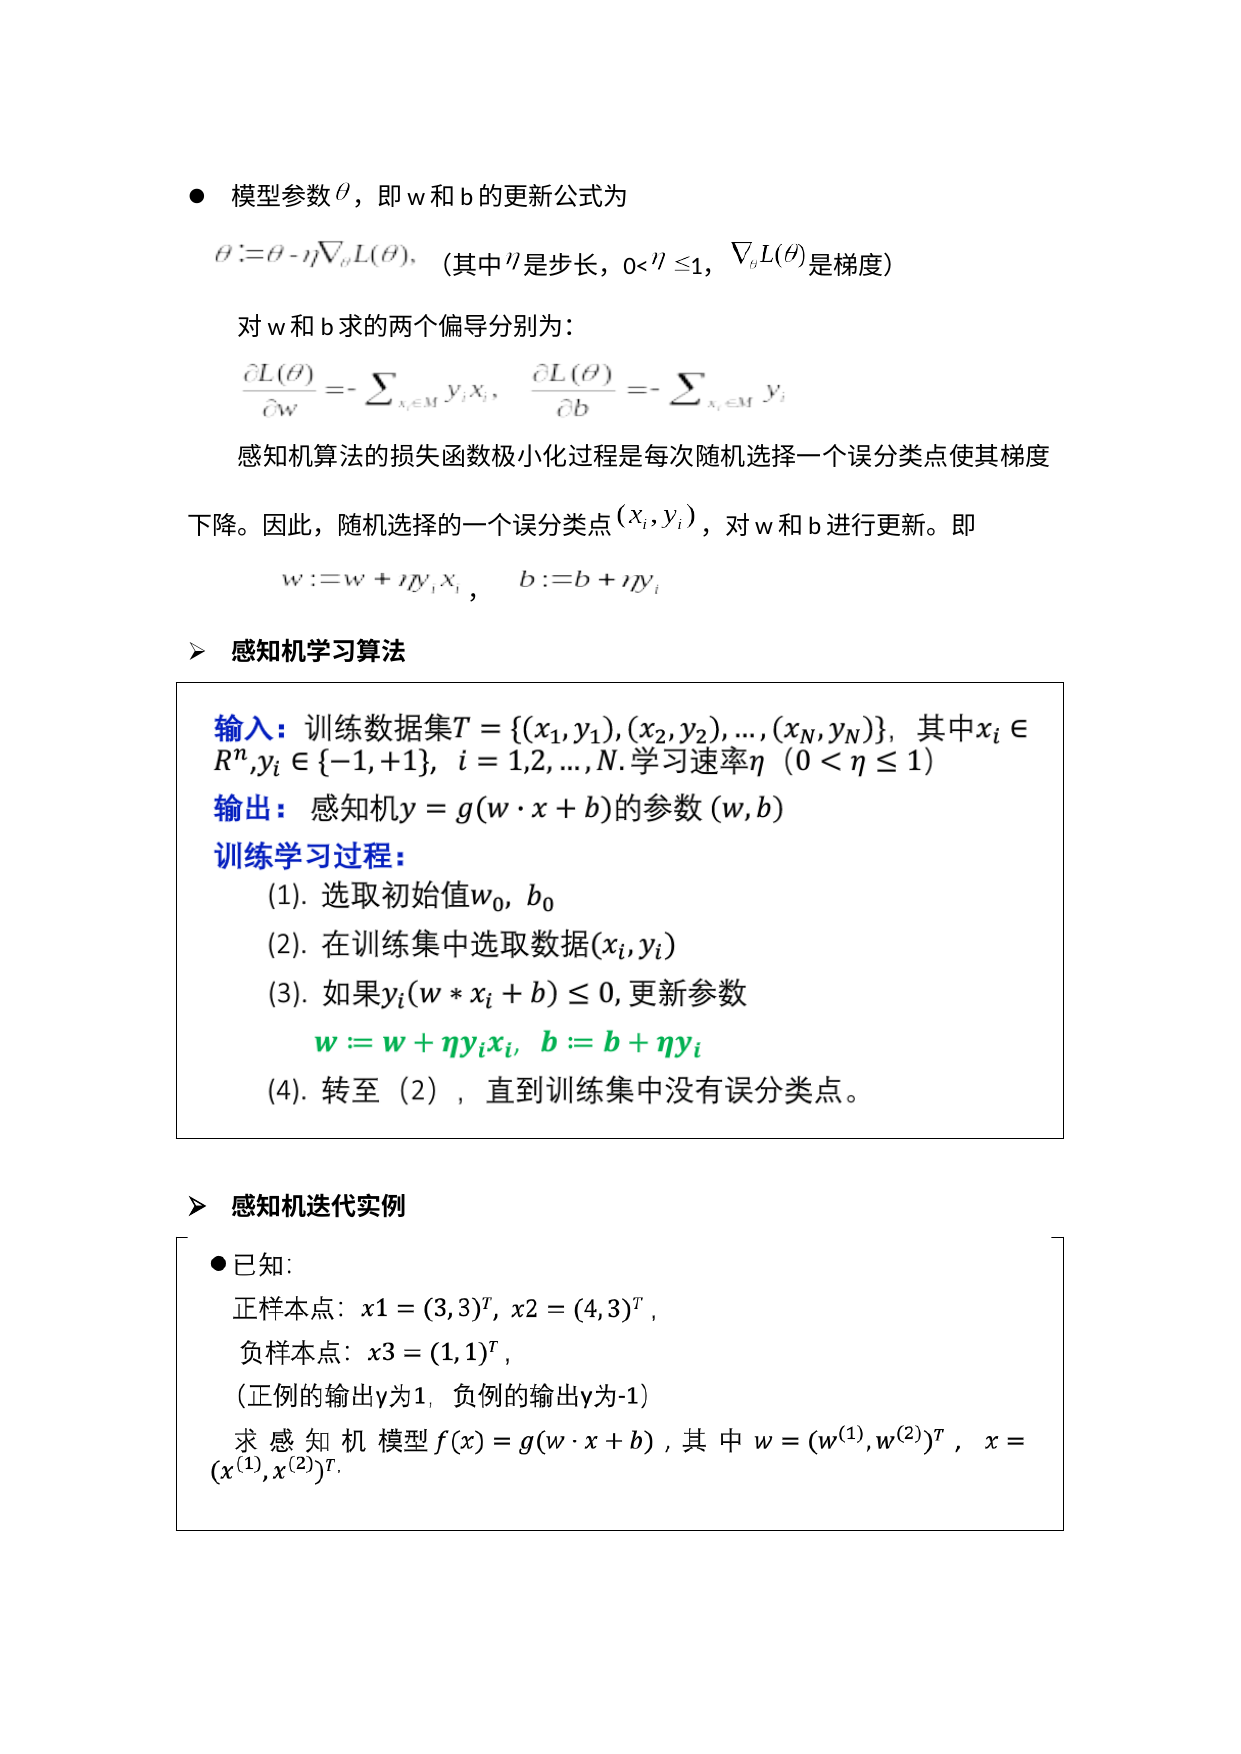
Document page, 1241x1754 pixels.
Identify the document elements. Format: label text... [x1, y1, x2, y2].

list 感知机学习算法 [187, 617, 1053, 682]
picture [187, 1237, 1052, 1509]
list ， [187, 552, 1053, 617]
list 对w和b求的两个偏导分别为： [187, 292, 1053, 357]
picture [187, 683, 1052, 1128]
table_header [177, 1238, 1063, 1530]
list 模型参数，即w和b的更新公式为 [187, 162, 1053, 227]
list 感知机迭代实例 [187, 1172, 1053, 1237]
table_header [177, 683, 1063, 1138]
list 感知机算法的损失函数极小化过程是每次随机选择一个误分类点使其梯度下降。因此，随机选择的一个误分类点，对w和b进行更新。即 [187, 422, 1053, 552]
list （其中是步长，0<1，是梯度） [187, 227, 1053, 292]
